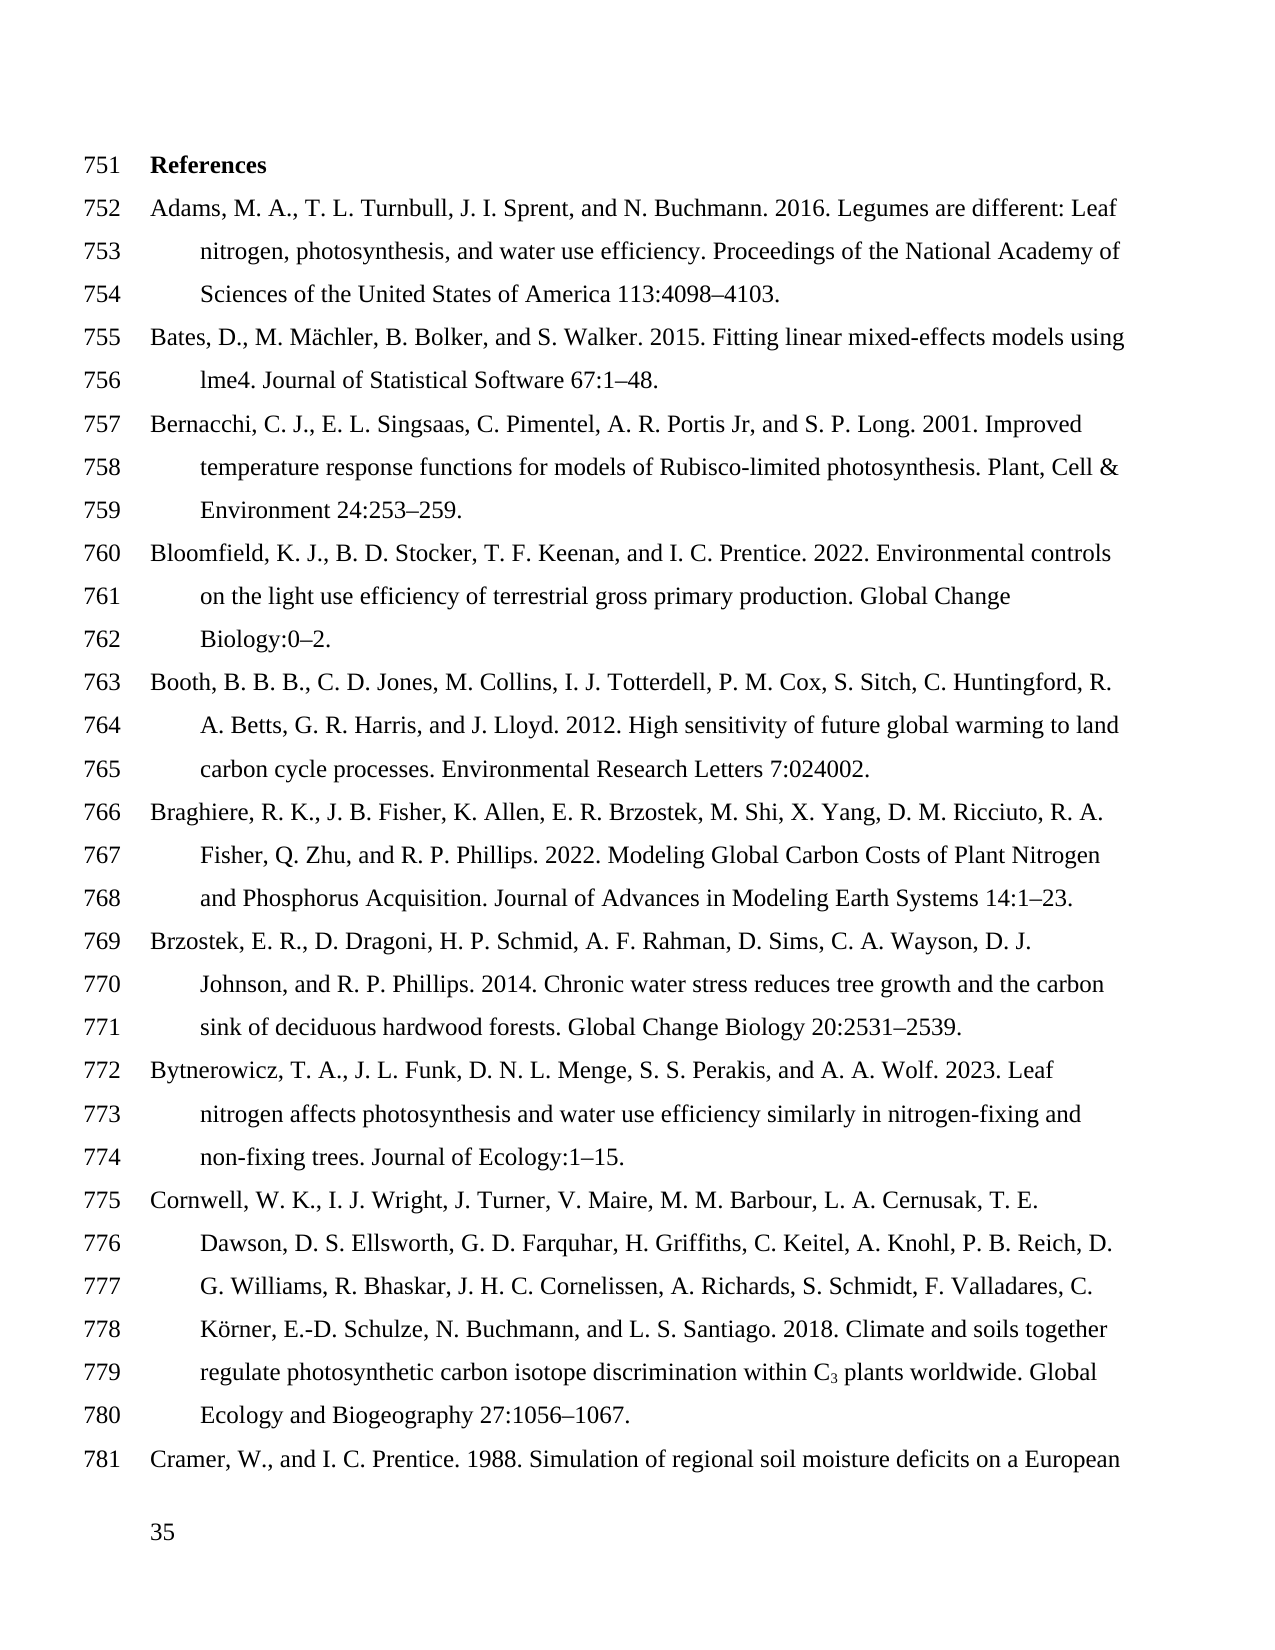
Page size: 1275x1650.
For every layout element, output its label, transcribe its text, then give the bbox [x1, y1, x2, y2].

text Braghiere, R. K., J. B. Fisher, K. Allen, E. R. Brzostek, M. Shi, X. Yang, D. M. Ricciuto, R. A. Fisher, Q. Zhu, and R. P. Phillips. 2022. Modeling Global Carbon Costs of Plant Nitrogen and Phosphorus Acquisition. Journal of Advances in Modeling Earth Systems 14:1–23. [150, 797, 1125, 912]
text Cornwell, W. K., I. J. Wright, J. Turner, V. Maire, M. M. Barbour, L. A. Cernusak, T. E. Dawson, D. S. Ellsworth, G. D. Farquhar, H. Griffiths, C. Keitel, A. Knohl, P. B. Reich, D. G. Williams, R. Bhaskar, J. H. C. Cornelissen, A. Richards, S. Schmidt, F. Valladares, C. Körner, E.-D. Schulze, N. Buchmann, and L. S. Santiago. 2018. Climate and soils together regulate photosynthetic carbon isotope discrimination within C3 plants worldwide. Global Ecology and Biogeography 27:1056–1067. [150, 1185, 1125, 1429]
text Adams, M. A., T. L. Turnbull, J. I. Sprent, and N. Buchmann. 2016. Legumes are different: Leaf nitrogen, photosynthesis, and water use efficiency. Proceedings of the National Academy of Sciences of the United States of America 113:4098–4103. [150, 193, 1125, 308]
text Bates, D., M. Mächler, B. Bolker, and S. Walker. 2015. Fitting linear mixed-effects models using lme4. Journal of Statistical Software 67:1–48. [150, 322, 1125, 394]
text Bloomfield, K. J., B. D. Stocker, T. F. Keenan, and I. C. Prentice. 2022. Environmental controls on the light use efficiency of terrestrial gross primary production. Global Change Biology:0–2. [150, 538, 1125, 653]
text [150, 1444, 1125, 1472]
text Booth, B. B. B., C. D. Jones, M. Collins, I. J. Totterdell, P. M. Cox, S. Sitch, C. Huntingford, R. A. Betts, G. R. Harris, and J. Lloyd. 2012. High sensitivity of future global warming to land carbon cycle processes. Environmental Research Letters 7:024002. [150, 667, 1125, 782]
text Bernacchi, C. J., E. L. Singsaas, C. Pimentel, A. R. Portis Jr, and S. P. Long. 2001. Improved temperature response functions for models of Rubisco-limited photosynthesis. Plant, Cell & Environment 24:253–259. [150, 409, 1125, 524]
text References [150, 150, 1125, 179]
text Bytnerowicz, T. A., J. L. Funk, D. N. L. Menge, S. S. Perakis, and A. A. Wolf. 2023. Leaf nitrogen affects photosynthesis and water use efficiency similarly in nitrogen-fixing and non-fixing trees. Journal of Ecology:1–15. [150, 1056, 1125, 1171]
text Brzostek, E. R., D. Dragoni, H. P. Schmid, A. F. Rahman, D. Sims, C. A. Wayson, D. J. Johnson, and R. P. Phillips. 2014. Chronic water stress reduces tree growth and the carbon sink of deciduous hardwood forests. Global Change Biology 20:2531–2539. [150, 926, 1125, 1041]
